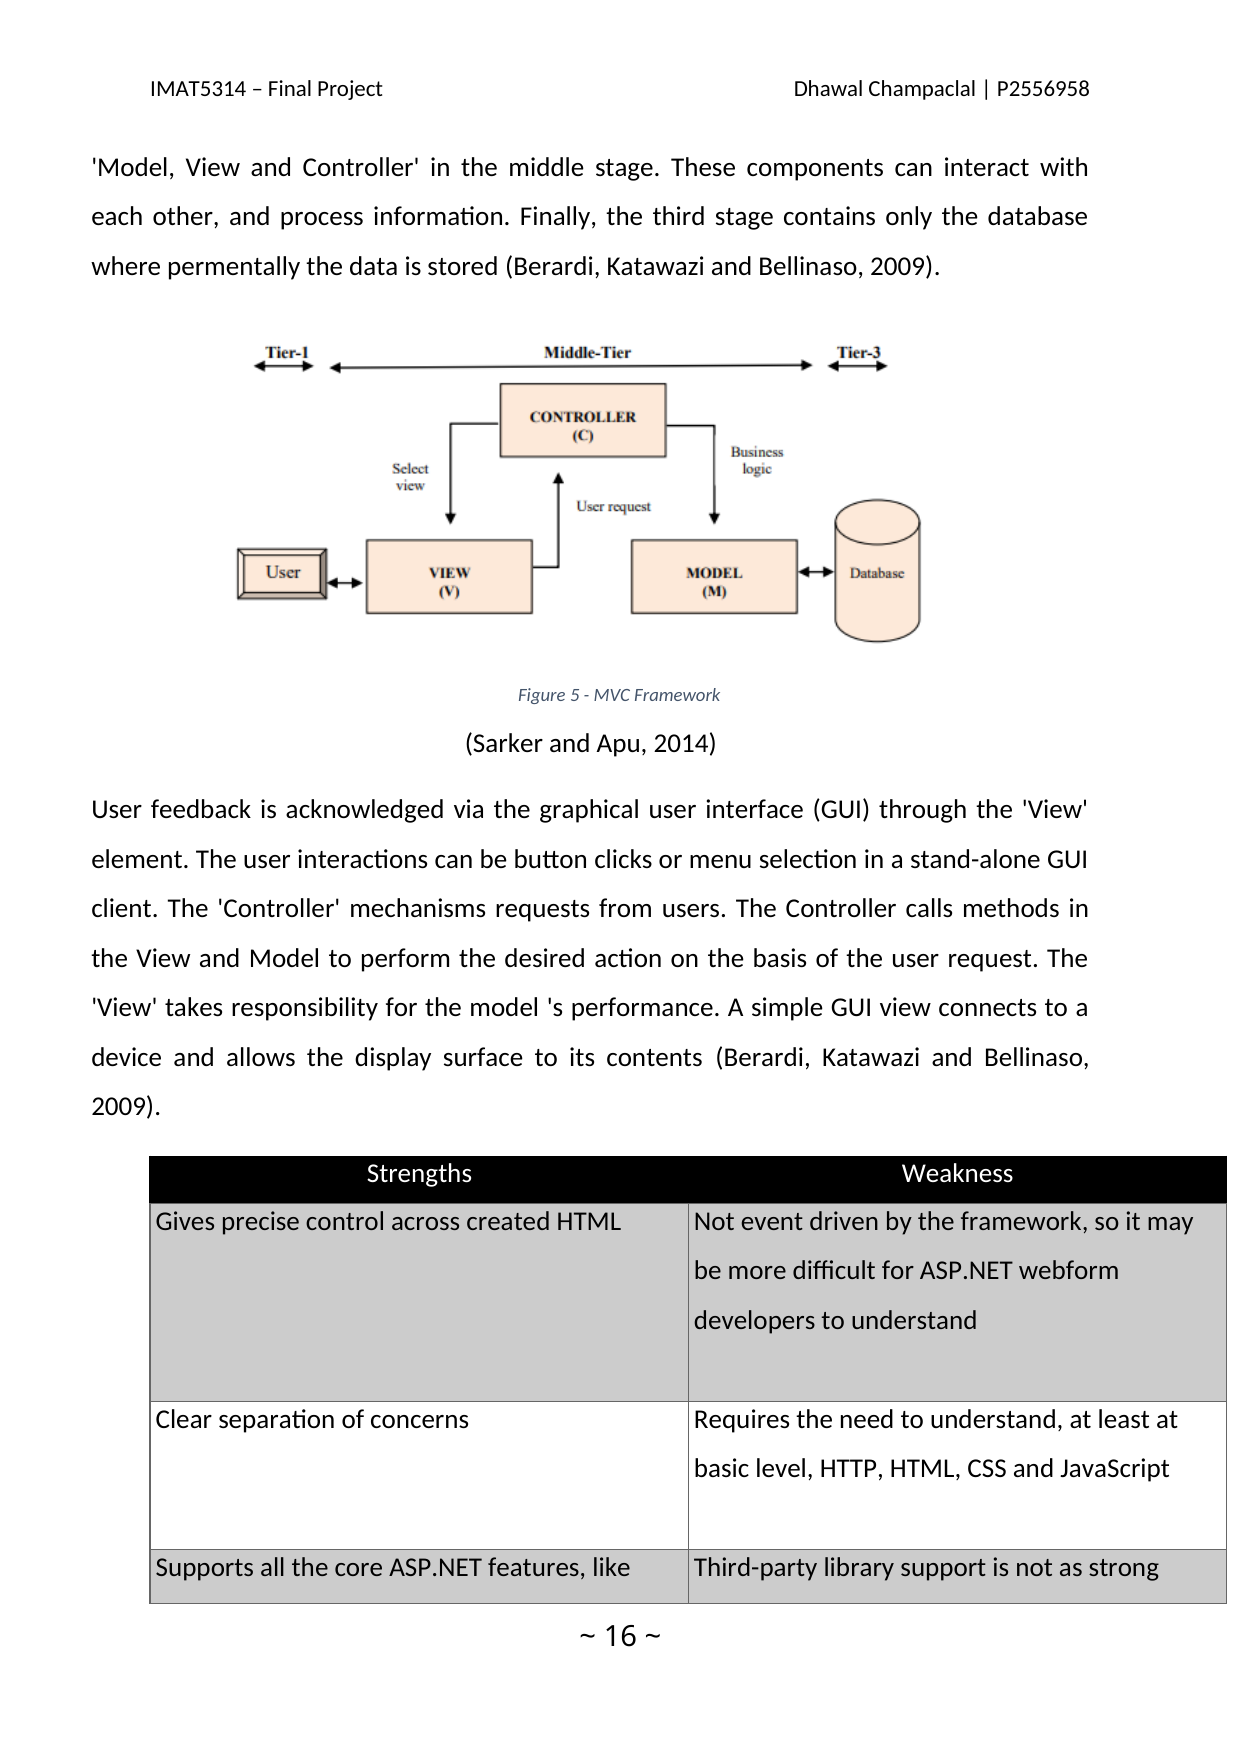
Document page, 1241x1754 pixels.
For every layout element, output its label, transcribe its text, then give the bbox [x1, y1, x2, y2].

table_header Weakness [689, 1157, 1226, 1203]
table_cell Not event driven by the framework, so it may be more difficult for ASP.NET webform developers to understand [689, 1204, 1226, 1401]
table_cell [689, 1550, 1226, 1603]
text (Sarker and Apu, 2014) [91, 726, 1090, 759]
table_header Strengths [151, 1157, 688, 1203]
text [91, 150, 1090, 282]
text Figure 5 - MVC Framework [150, 683, 1090, 706]
table_cell Gives precise control across created HTML [151, 1204, 688, 1401]
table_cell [151, 1550, 688, 1603]
text User feedback is acknowledged via the graphical user interface (GUI) through the 'View' element. The user interactions can be button clicks or menu selection in a stand-alone GUI client. The 'Controller' mechanisms requests from users. The Controller calls methods in the View and Model to perform the desired action on the basis of the user request. The 'View' takes responsibility for the model 's performance. A simple GUI view connects to a device and allows the display surface to its contents (Berardi, Katawazi and Bellinaso, 2009). [91, 793, 1090, 1122]
table_cell Clear separation of concerns [151, 1402, 688, 1549]
table_cell Requires the need to understand, at least at basic level, HTTP, HTML, CSS and JavaScript [689, 1402, 1226, 1549]
picture [218, 315, 963, 652]
